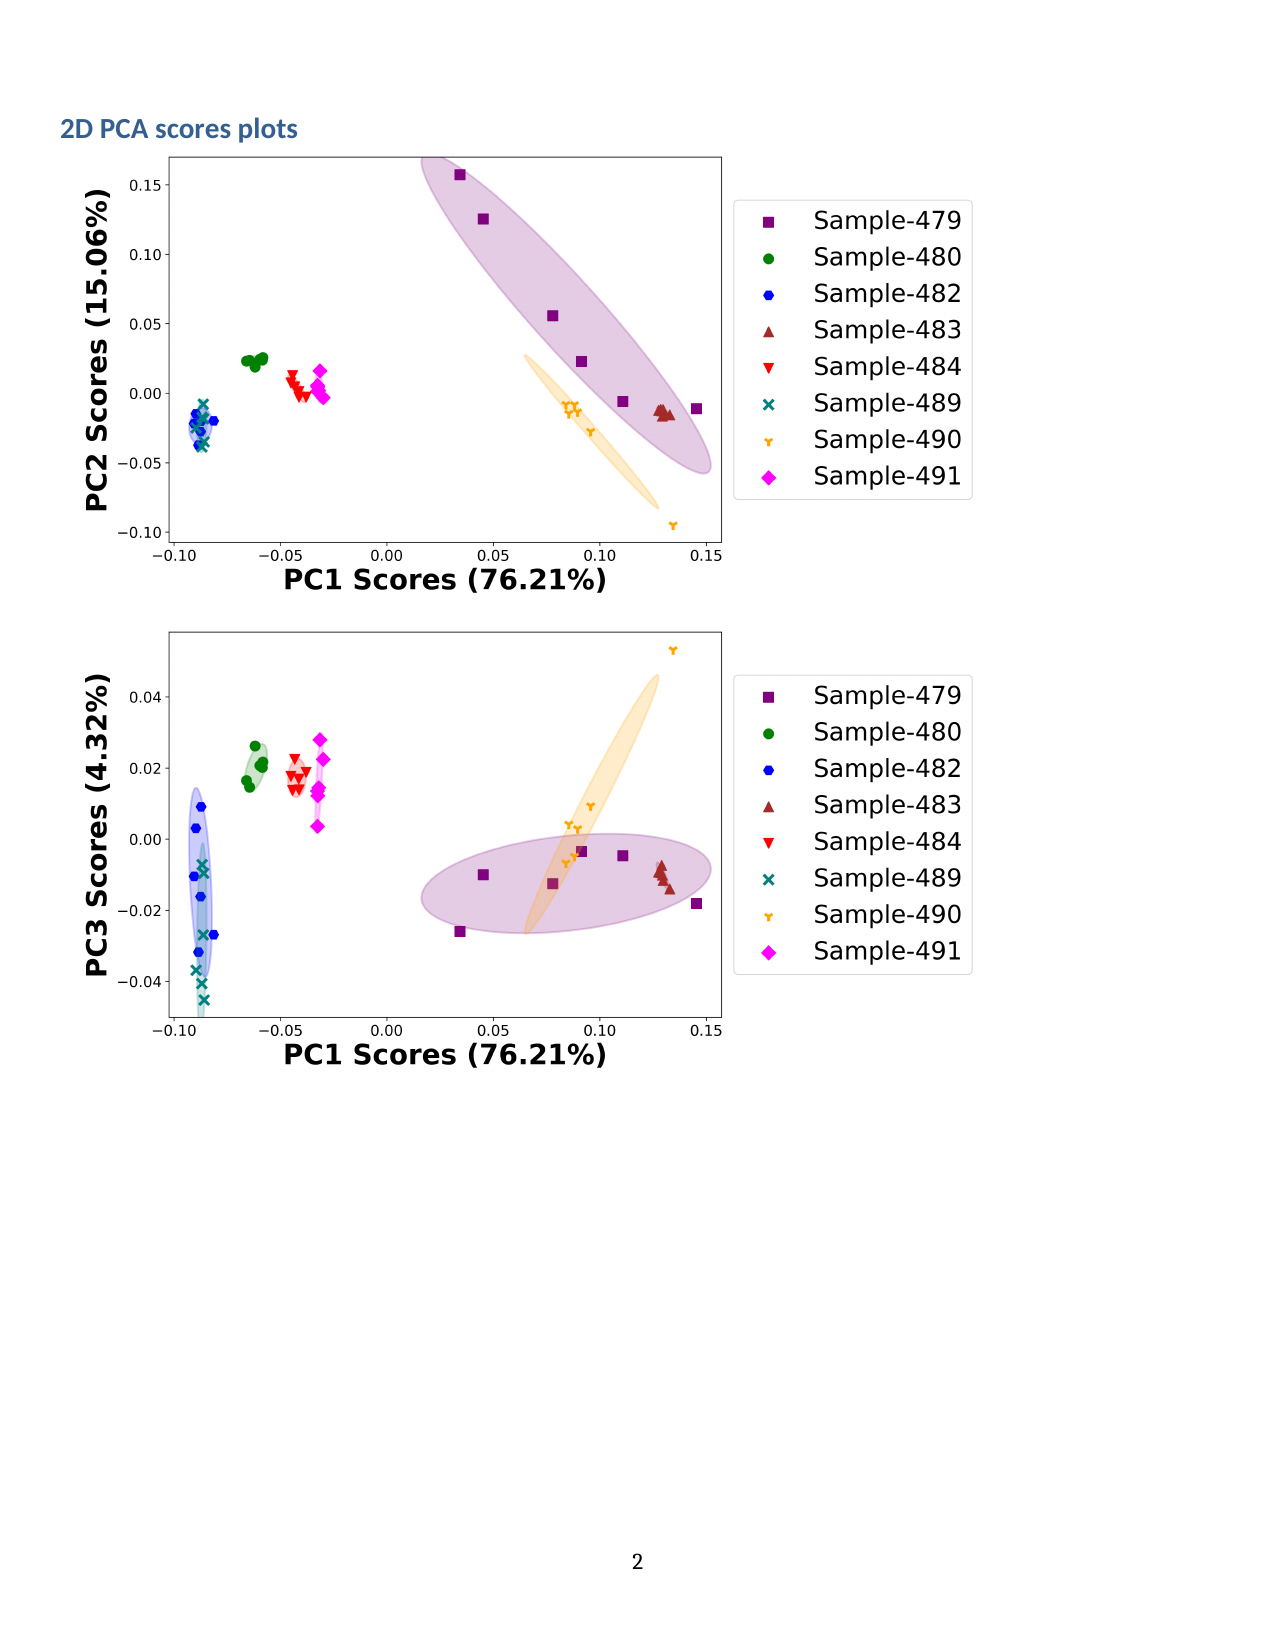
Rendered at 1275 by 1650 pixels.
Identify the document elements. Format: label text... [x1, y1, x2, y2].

subtitle 2D PCA scores plots [60, 110, 1215, 146]
picture [78, 151, 979, 602]
picture [78, 626, 979, 1077]
